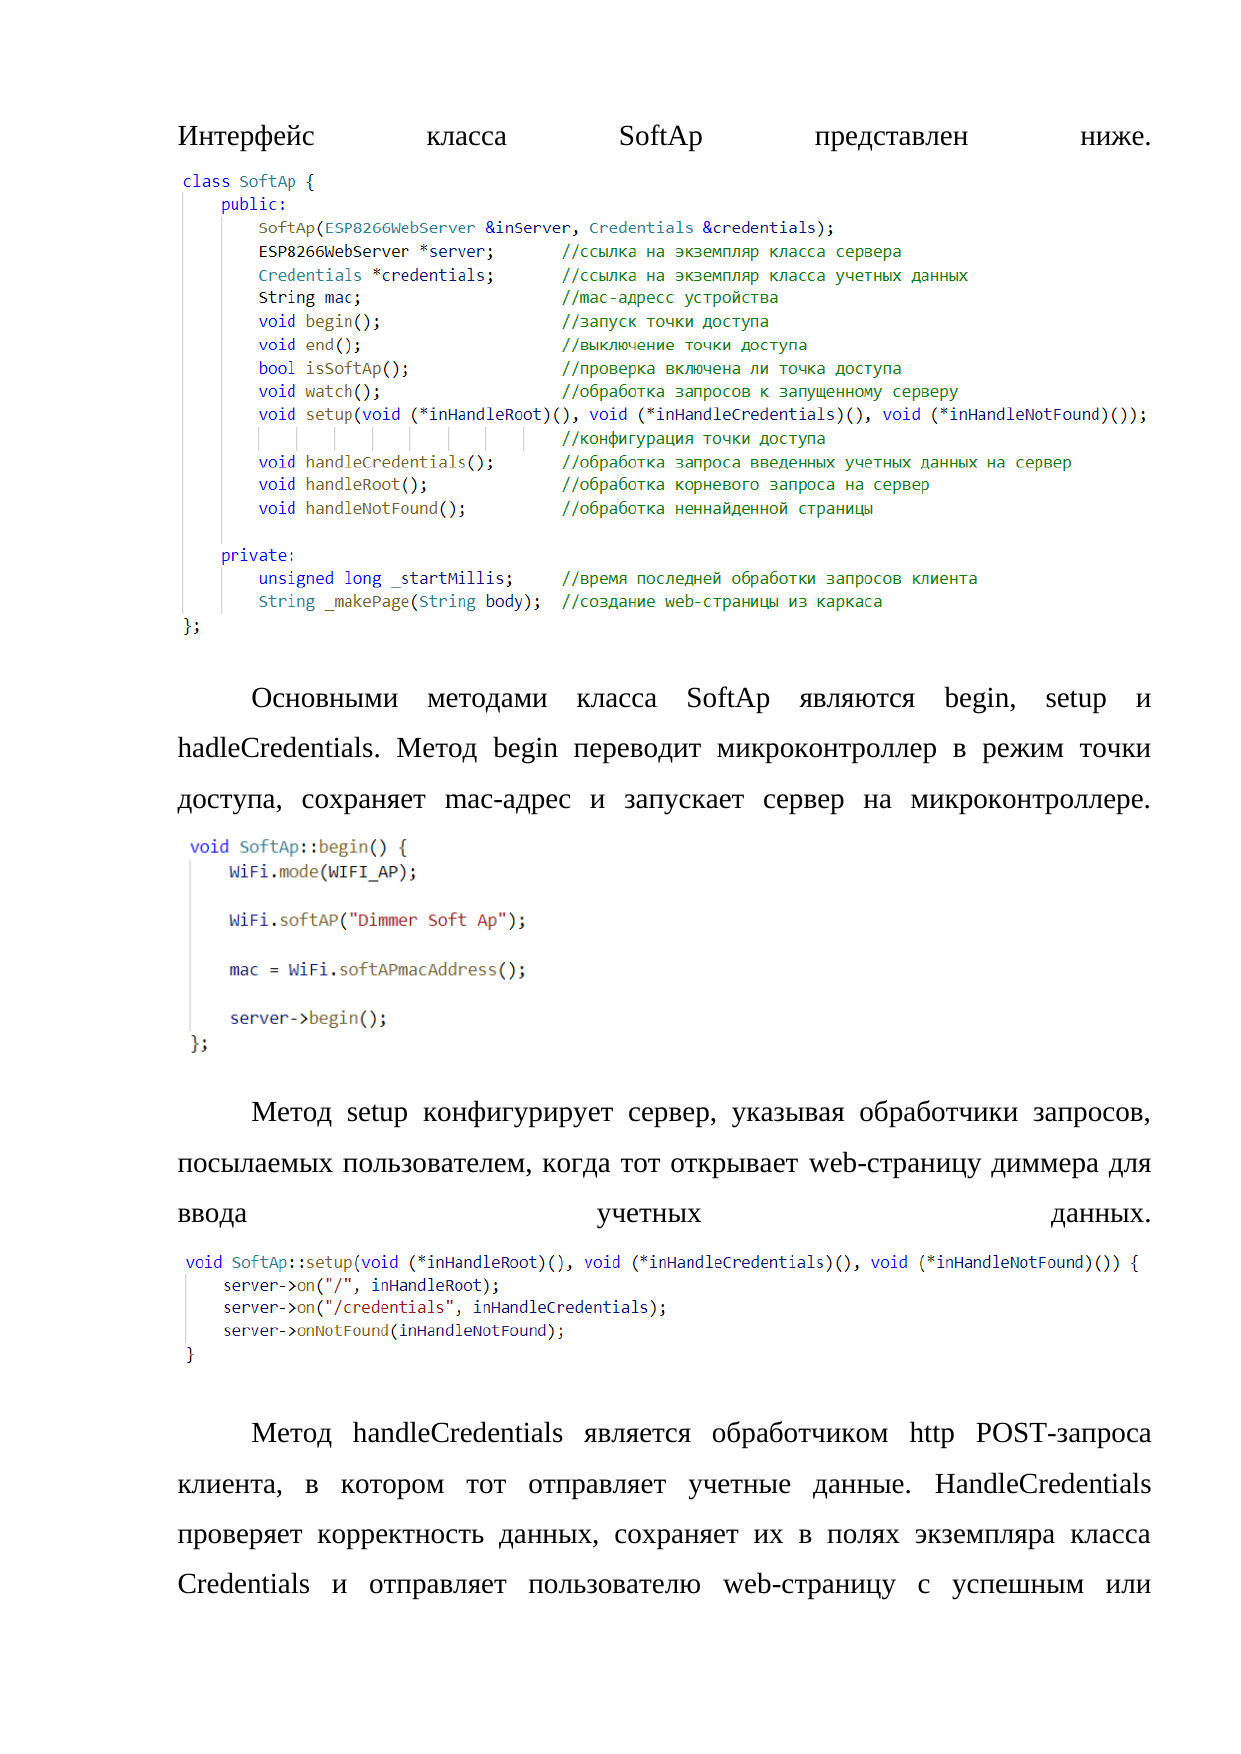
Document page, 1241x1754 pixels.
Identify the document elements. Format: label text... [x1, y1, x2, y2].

picture [177, 831, 576, 1061]
text Интерфейс класса SoftAp представлен ниже. [177, 118, 1152, 168]
picture [177, 168, 1152, 647]
text Метод setup конфигурирует сервер, указывая обработчики запросов, посылаемых пользователем, когда тот открывает web-страницу диммера для ввода учетных данных. [177, 1094, 1152, 1245]
text Основными методами класса SoftAp являются begin, setup и hadleCredentials. Метод begin переводит микроконтроллер в режим точки доступа, сохраняет mac-адрес и запускает сервер на микроконтроллере. [177, 680, 1152, 1061]
picture [177, 1245, 1152, 1382]
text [177, 1415, 1152, 1600]
